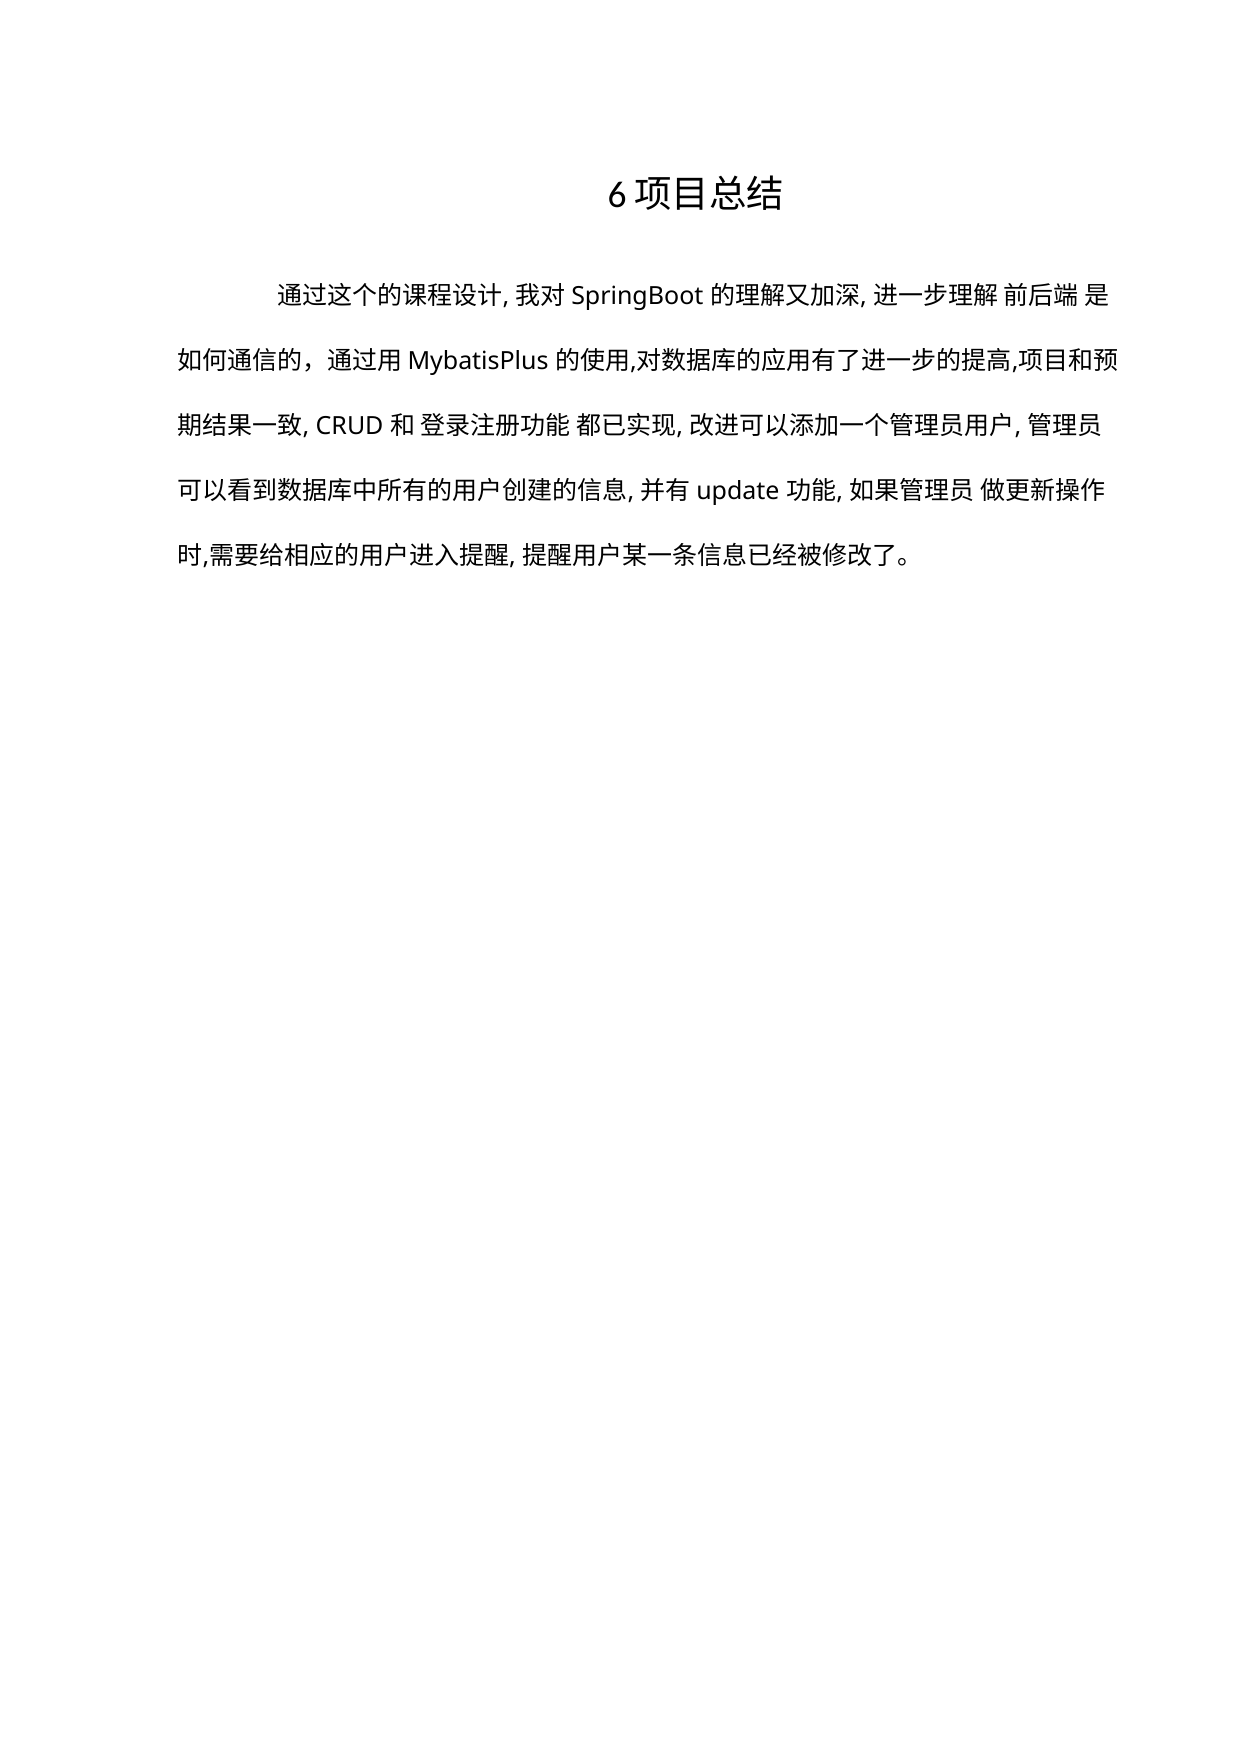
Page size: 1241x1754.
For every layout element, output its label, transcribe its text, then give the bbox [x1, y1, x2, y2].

subtitle 6项目总结 [177, 159, 1122, 224]
text 通过这个的课程设计, 我对 SpringBoot 的理解又加深, 进一步理解 前后端 是如何通信的，通过用MybatisPlus 的使用,对数据库的应用有了进一步的提高,项目和预期结果一致, CRUD 和 登录注册功能 都已实现, 改进可以添加一个管理员用户, 管理员可以看到数据库中所有的用户创建的信息, 并有 update 功能, 如果管理员 做更新操作时,需要给相应的用户进入提醒, 提醒用户某一条信息已经被修改了。 [177, 261, 1122, 586]
